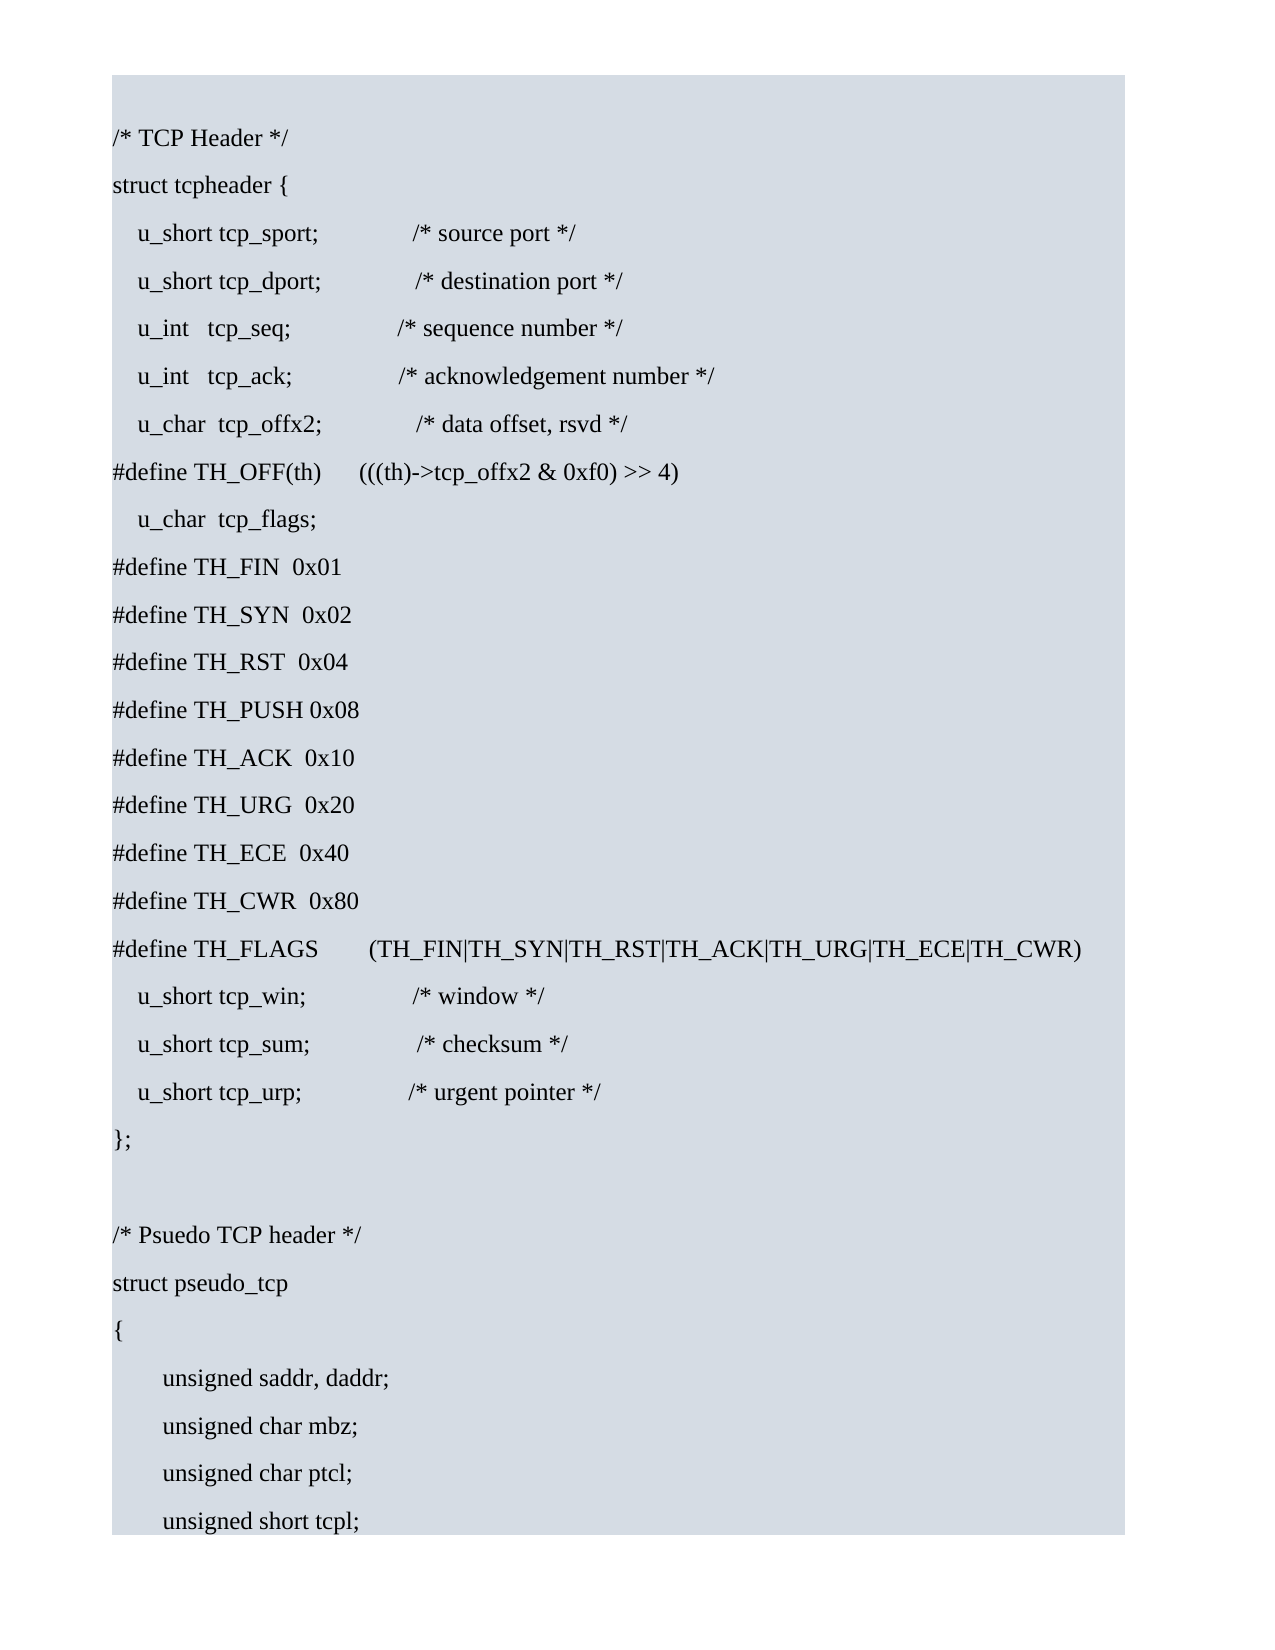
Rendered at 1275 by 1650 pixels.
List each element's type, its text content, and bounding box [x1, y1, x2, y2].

text u_int tcp_seq; /* sequence number */ [112, 313, 1125, 342]
text #define TH_ECE 0x40 [112, 838, 1125, 867]
text u_short tcp_sum; /* checksum */ [112, 1029, 1125, 1058]
text unsigned short tcpl; [112, 1506, 1125, 1535]
text /* TCP Header */ [112, 123, 1125, 151]
text /* Psuedo TCP header */ [112, 1220, 1125, 1249]
text unsigned char mbz; [112, 1411, 1125, 1439]
text #define TH_SYN 0x02 [112, 600, 1125, 628]
text u_short tcp_urp; /* urgent pointer */ [112, 1077, 1125, 1106]
text #define TH_ACK 0x10 [112, 743, 1125, 772]
text struct pseudo_tcp [112, 1268, 1125, 1296]
text { [112, 1315, 1125, 1344]
text unsigned char ptcl; [112, 1458, 1125, 1487]
text #define TH_RST 0x04 [112, 647, 1125, 676]
text }; [112, 1124, 1125, 1153]
text struct tcpheader { [112, 170, 1125, 199]
text u_char tcp_flags; [112, 504, 1125, 533]
text #define TH_CWR 0x80 [112, 886, 1125, 915]
text #define TH_URG 0x20 [112, 791, 1125, 819]
text #define TH_PUSH 0x08 [112, 695, 1125, 724]
text u_int tcp_ack; /* acknowledgement number */ [112, 361, 1125, 390]
text unsigned saddr, daddr; [112, 1363, 1125, 1392]
text u_short tcp_sport; /* source port */ [112, 218, 1125, 247]
text u_char tcp_offx2; /* data offset, rsvd */ [112, 409, 1125, 438]
text u_short tcp_win; /* window */ [112, 981, 1125, 1010]
text #define TH_OFF(th) (((th)->tcp_offx2 & 0xf0) >> 4) [112, 457, 1125, 485]
text u_short tcp_dport; /* destination port */ [112, 266, 1125, 294]
text #define TH_FLAGS (TH_FIN|TH_SYN|TH_RST|TH_ACK|TH_URG|TH_ECE|TH_CWR) [112, 934, 1125, 962]
text #define TH_FIN 0x01 [112, 552, 1125, 581]
